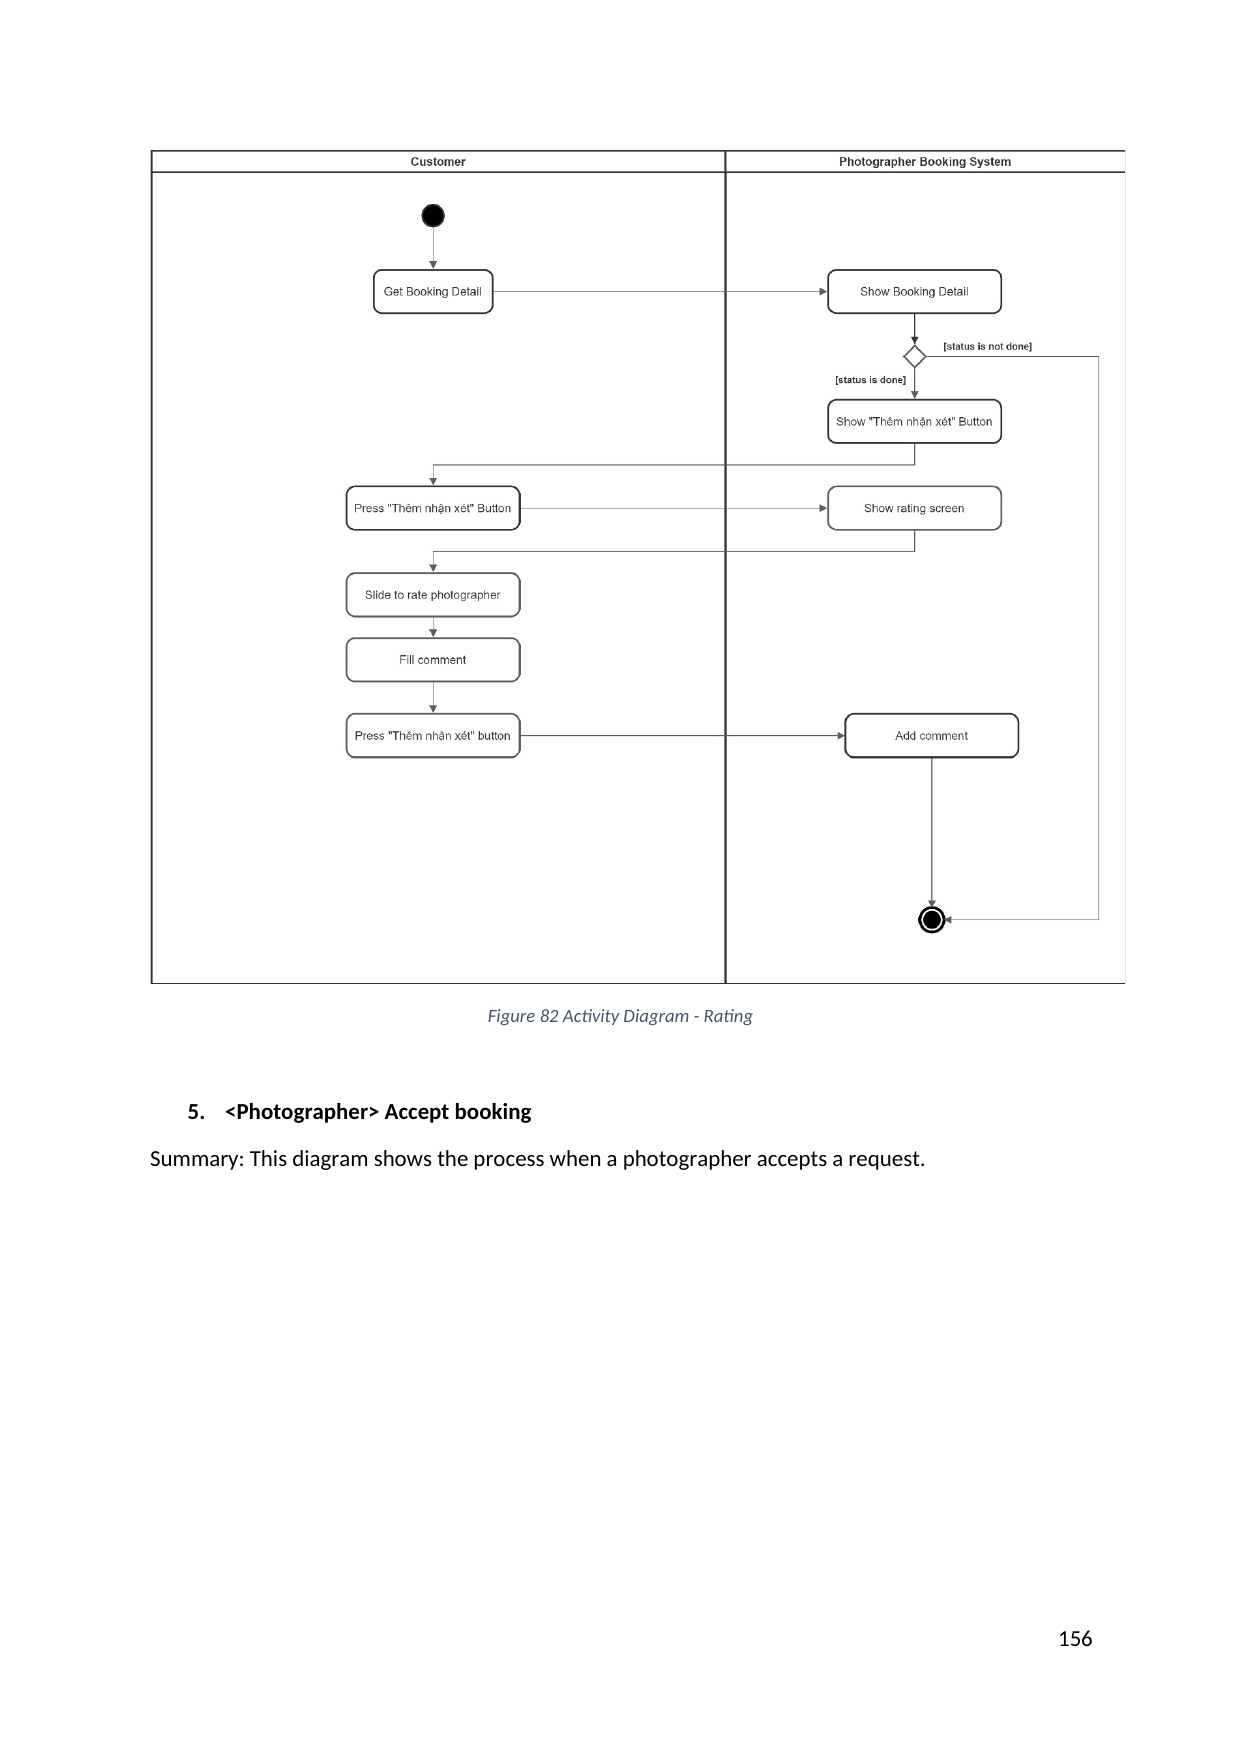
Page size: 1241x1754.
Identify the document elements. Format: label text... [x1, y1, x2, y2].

text Figure 82 Activity Diagram - Rating [150, 1004, 1093, 1027]
text Summary: This diagram shows the process when a photographer accepts a request. [150, 1144, 1093, 1172]
picture [150, 150, 1125, 984]
list <Photographer> Accept booking [187, 1097, 1093, 1125]
